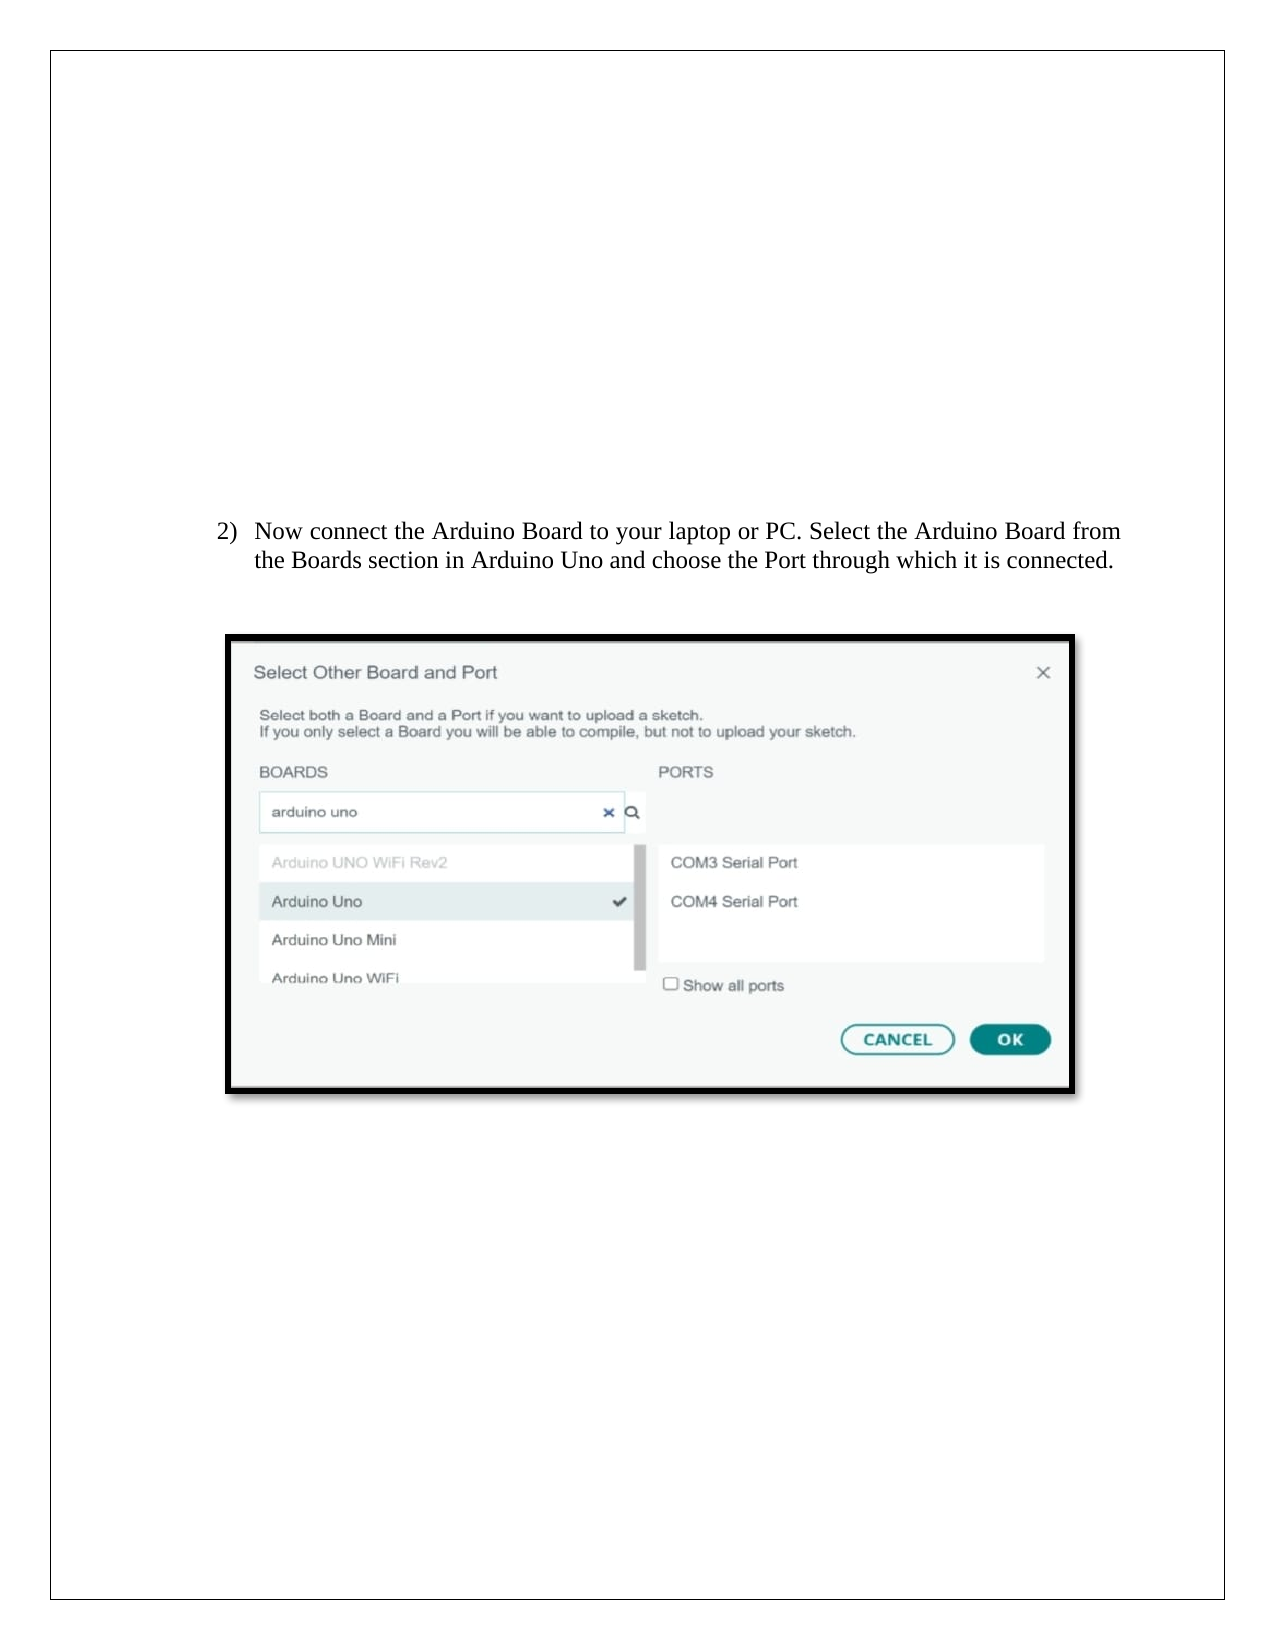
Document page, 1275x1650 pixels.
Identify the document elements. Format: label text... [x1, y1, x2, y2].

list Now connect the Arduino Board to your laptop or PC. Select the Arduino Board from the Boards section in Arduino Uno and choose the Port through which it is connected. [217, 516, 1122, 574]
picture [231, 641, 1069, 1088]
